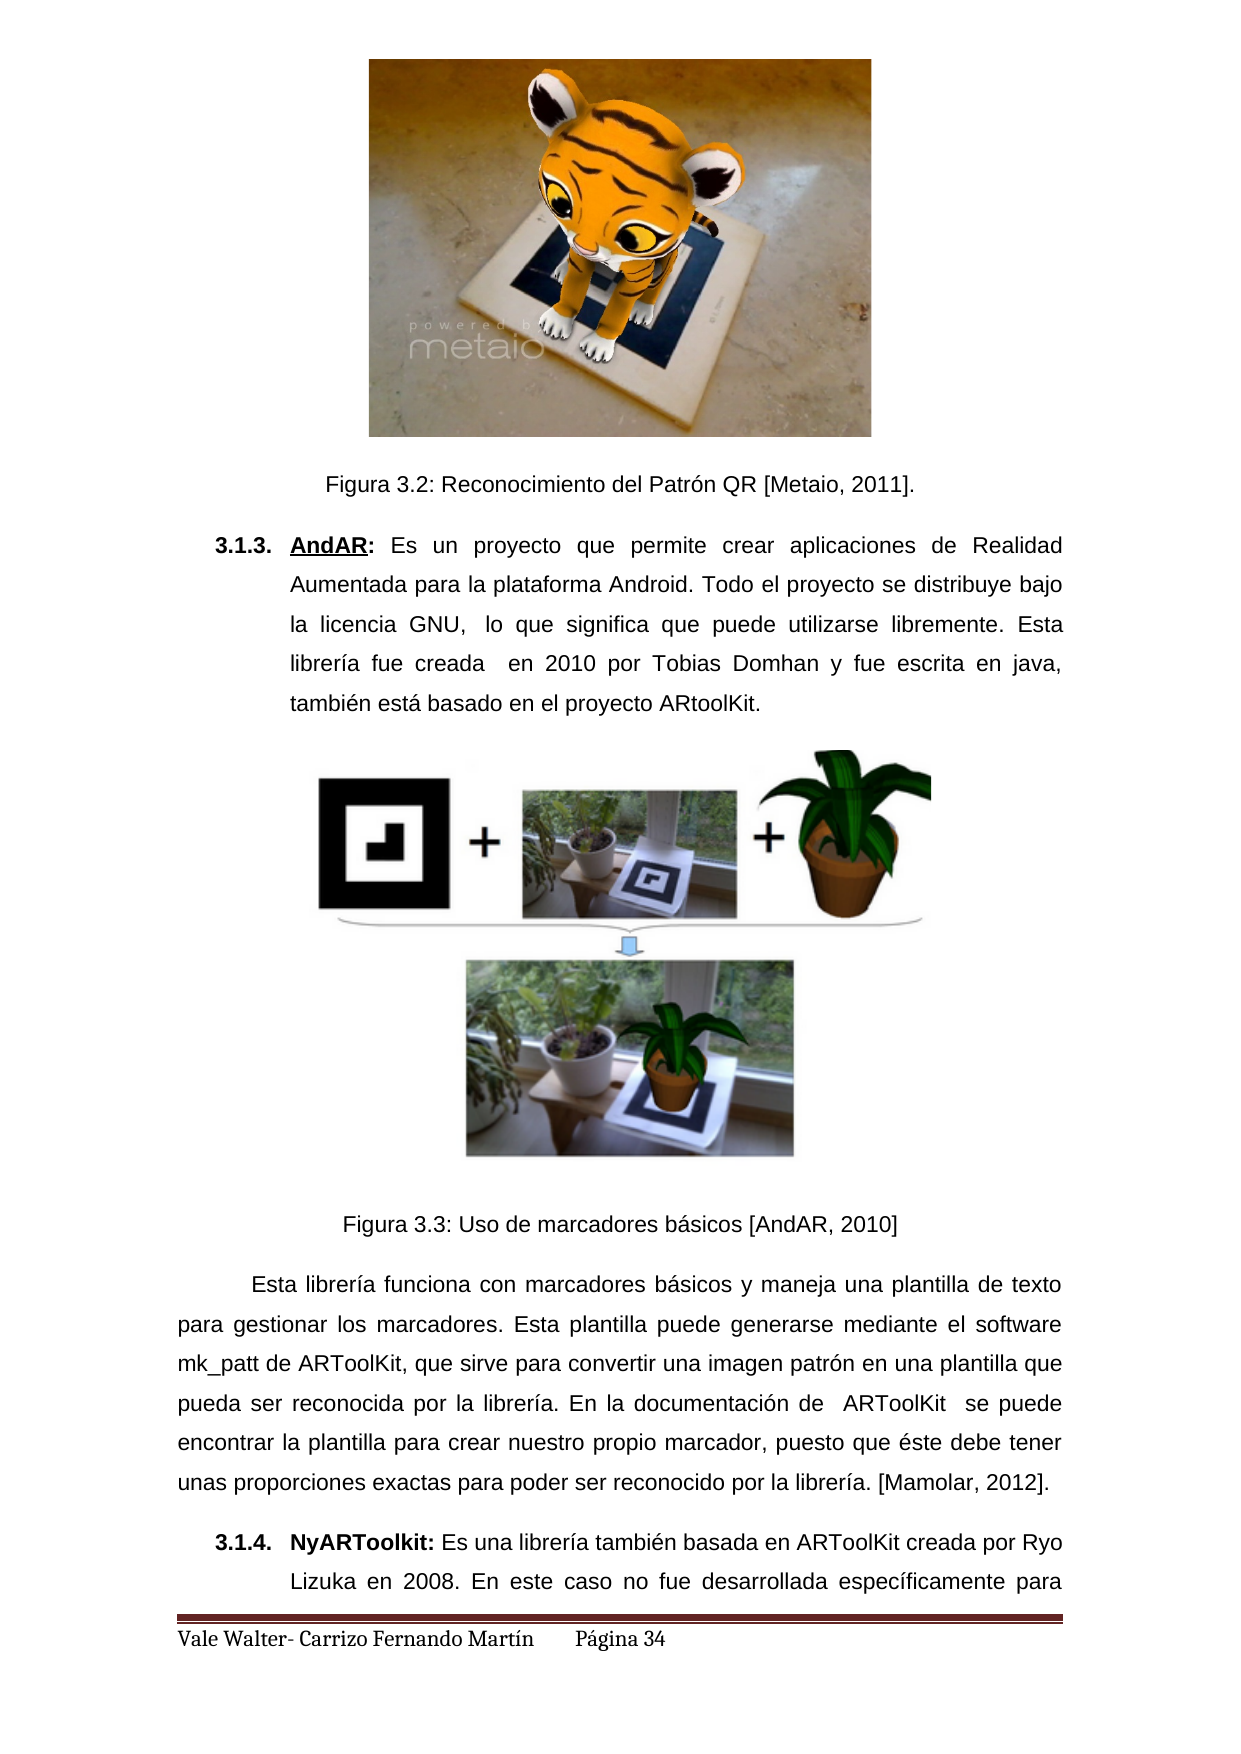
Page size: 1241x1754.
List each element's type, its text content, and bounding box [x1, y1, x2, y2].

text Figura 3.2: Reconocimiento del Patrón QR [Metaio, 2011]. [838, 471, 1063, 498]
picture [308, 750, 932, 1176]
text Figura 3.3: Uso de marcadores básicos [AndAR, 2010] [828, 1211, 1063, 1237]
picture [368, 59, 872, 437]
text Figura 3.2: Reconocimiento del Patrón QR [Metaio, 2011]. [177, 471, 770, 498]
text Figura 3.3: Uso de marcadores básicos [AndAR, 2010] [177, 1211, 755, 1237]
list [215, 1529, 1063, 1594]
text Esta librería funciona con marcadores básicos y maneja una plantilla de texto para gestionar los marcadores. Esta plantilla puede generarse mediante el software mk_patt de ARToolKit, que sirve para convertir una imagen patrón en una plantilla que pueda ser reconocida por la librería. En la documentación de ARToolKit se puede encontrar la plantilla para crear nuestro propio marcador, puesto que éste debe tener unas proporciones exactas para poder ser reconocido por la librería. [Mamolar, 2012]. [177, 1271, 1063, 1495]
list AndAR: Es un proyecto que permite crear aplicaciones de Realidad Aumentada para la plataforma Android. Todo el proyecto se distribuye bajo la licencia GNU, lo que significa que puede utilizarse libremente. Esta librería fue creada en 2010 por Tobias Domhan y fue escrita en java, también está basado en el proyecto ARtoolKit. [215, 532, 1063, 716]
